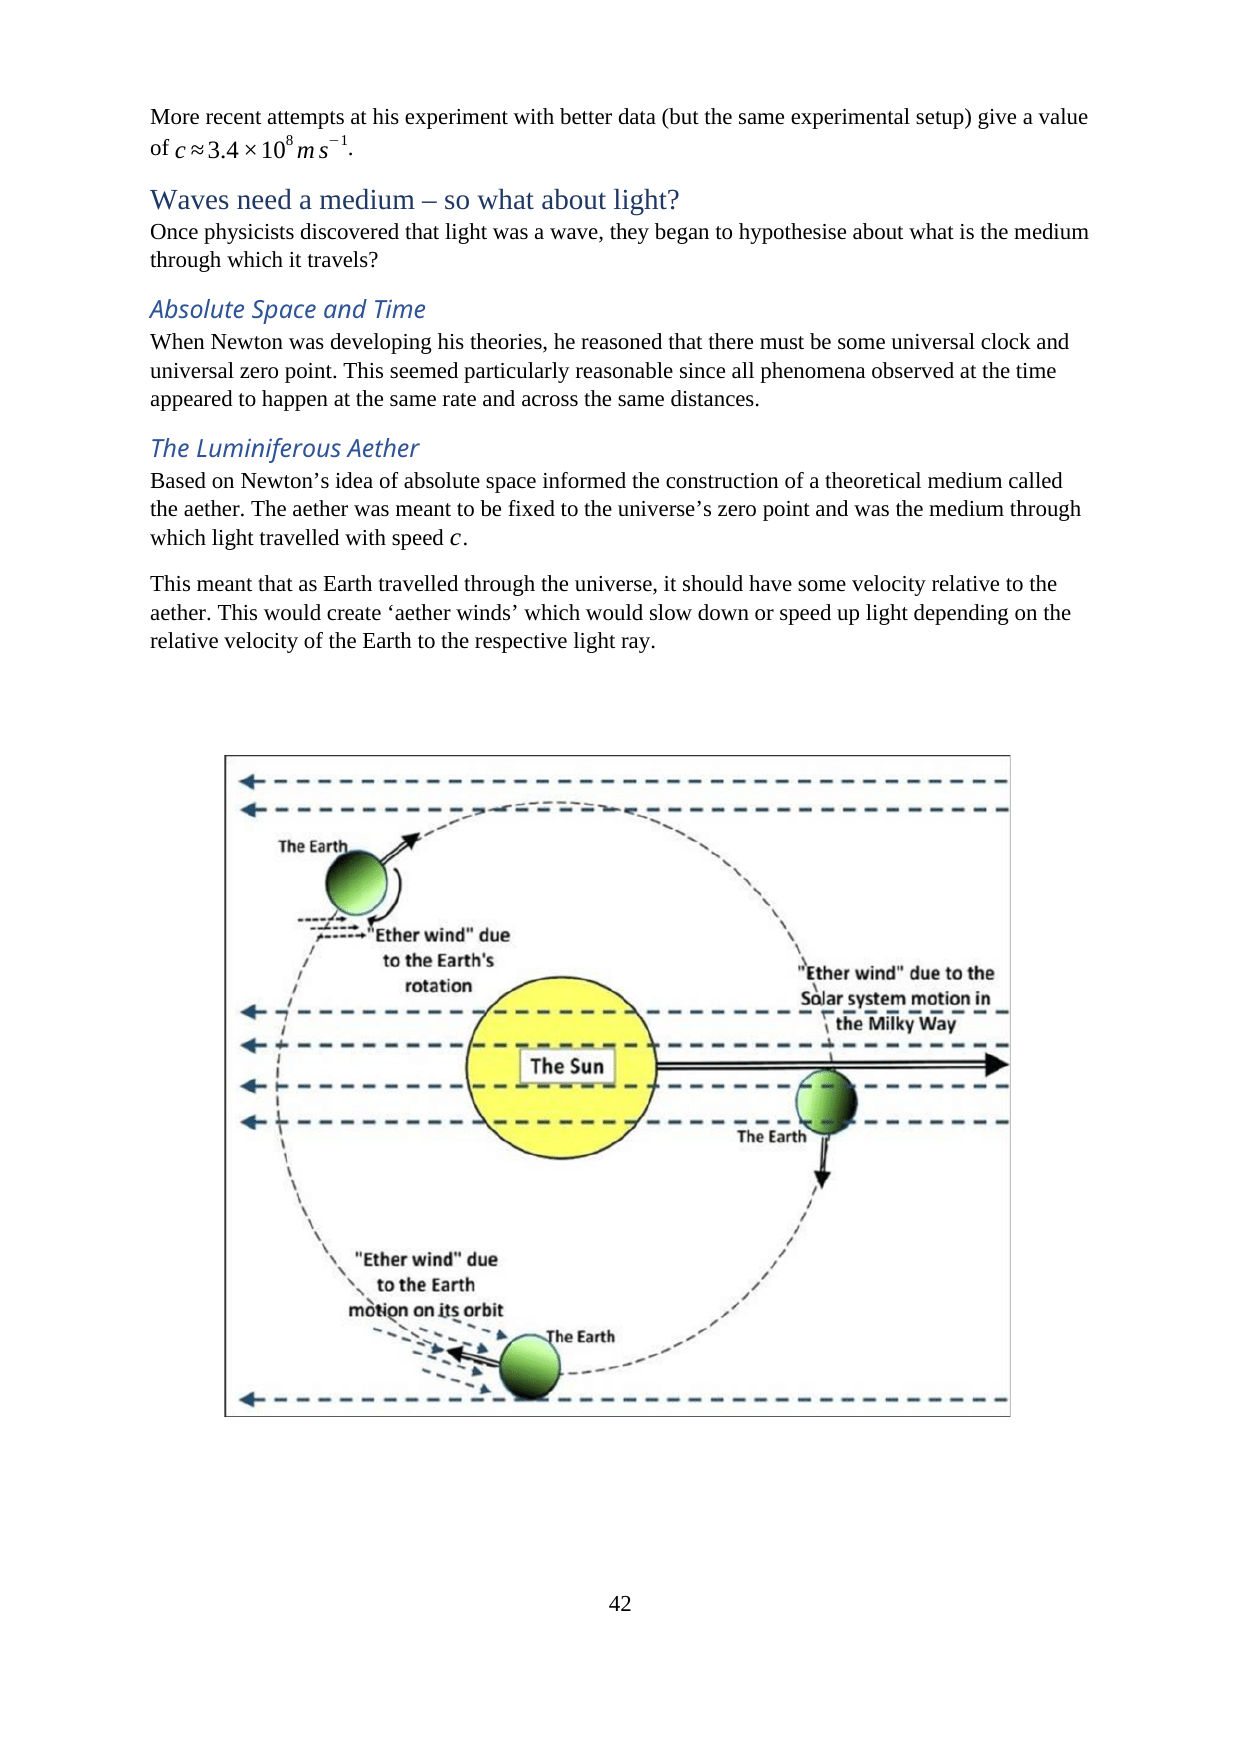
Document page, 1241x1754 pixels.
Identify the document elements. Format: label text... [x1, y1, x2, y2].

text This meant that as Earth travelled through the universe, it should have some velocity relative to the aether. This would create ‘aether winds’ which would slow down or speed up light depending on the relative velocity of the Earth to the respective light ray. [150, 570, 1090, 653]
text When Newton was developing his theories, he reasoned that there must be some universal clock and universal zero point. This seemed particularly reasonable since all phenomena observed at the time appeared to happen at the same rate and across the same distances. [150, 328, 1090, 411]
subtitle Waves need a medium – so what about light? [150, 182, 1090, 215]
text Once physicists discovered that light was a wave, they began to hypothesise about what is the medium through which it travels? [150, 218, 1090, 273]
picture [224, 755, 1011, 1417]
text More recent attempts at his experiment with better data (but the same experimental setup) give a value of . [150, 103, 1090, 163]
subtitle Absolute Space and Time [150, 291, 1090, 326]
subtitle The Luminiferous Aether [150, 430, 1090, 464]
text Based on Newton’s idea of absolute space informed the construction of a theoretical medium called the aether. The aether was meant to be fixed to the universe’s zero point and was the medium through which light travelled with speed . [150, 467, 1090, 551]
